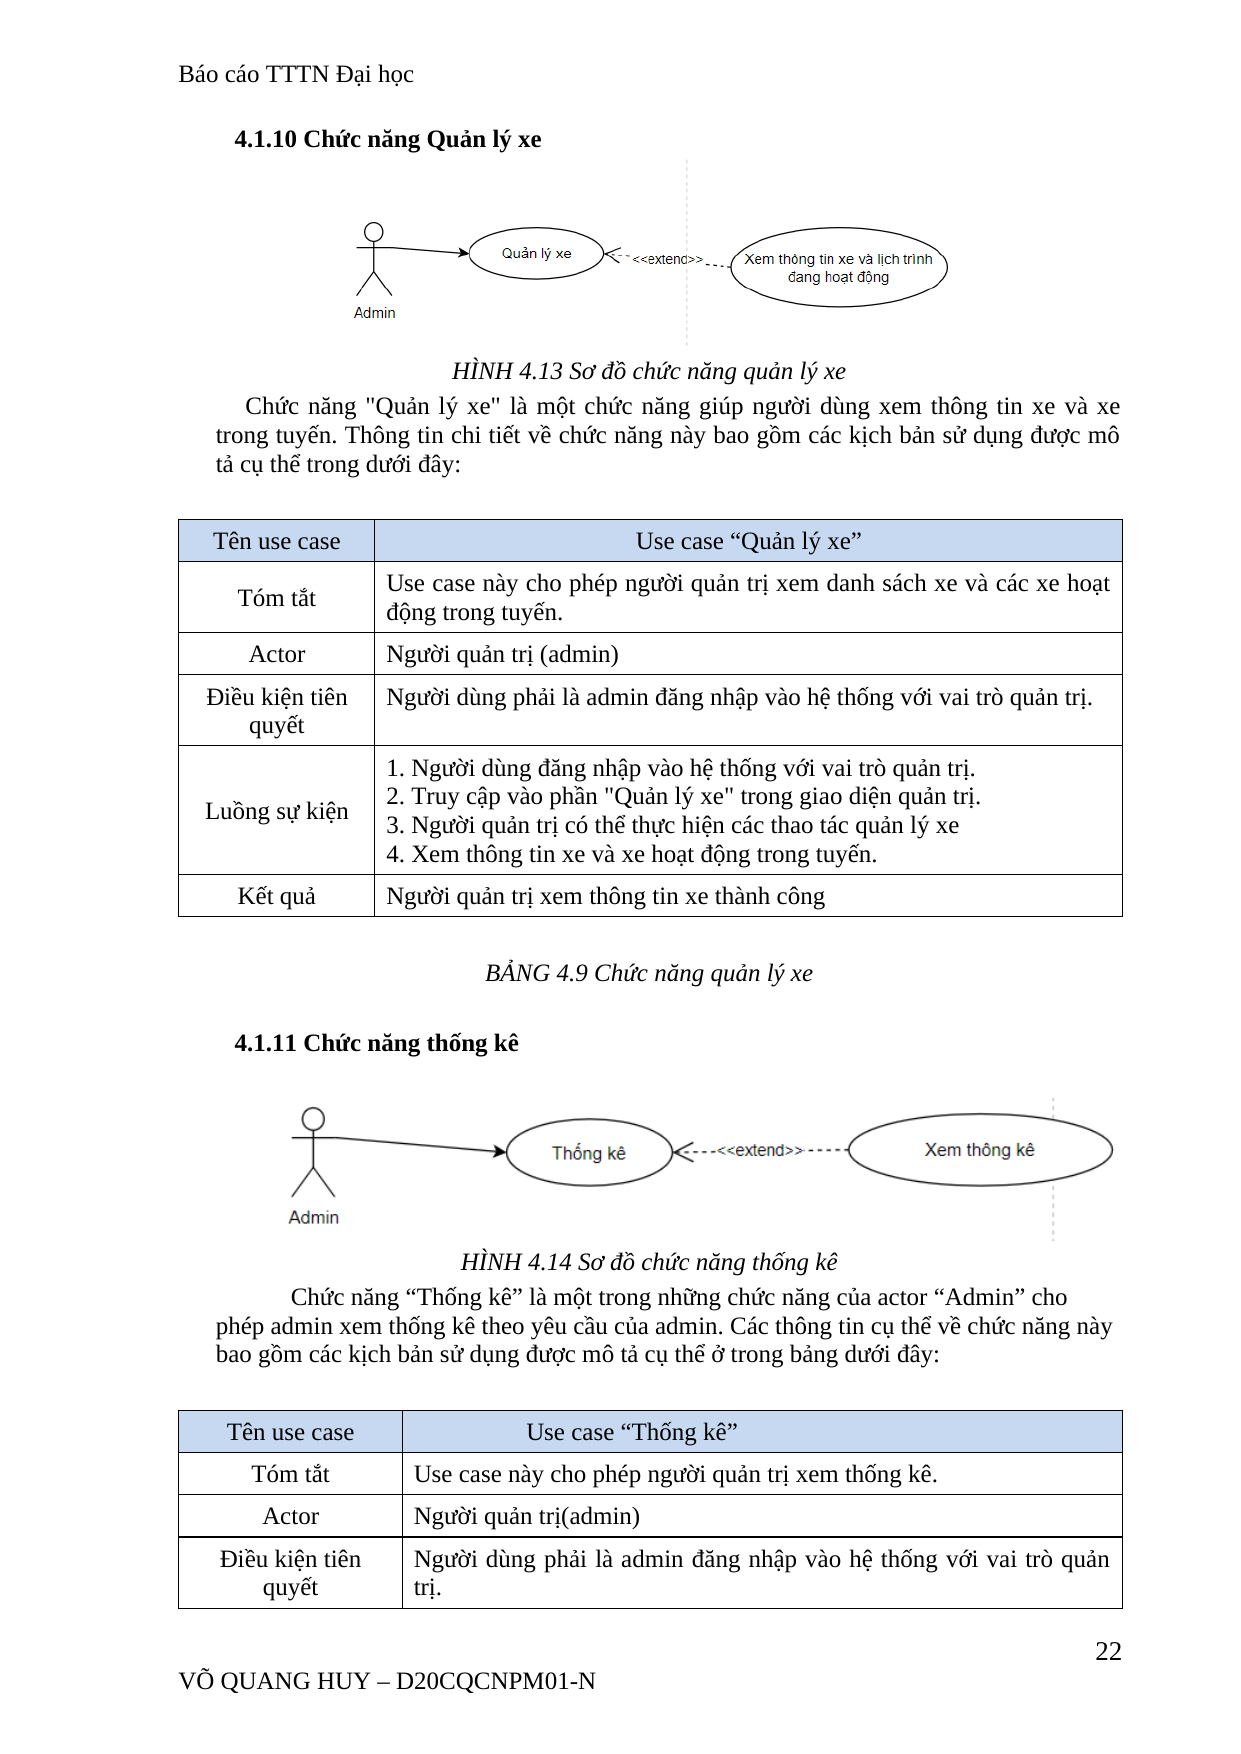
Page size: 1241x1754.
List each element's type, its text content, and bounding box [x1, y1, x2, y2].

table_cell Người quản trị(admin) [403, 1495, 1122, 1536]
text HÌNH 4.13 Sơ đồ chức năng quản lý xe [178, 356, 1122, 385]
table_cell Luồng sự kiện [179, 746, 374, 874]
text Chức năng “Thống kê” là một trong những chức năng của actor “Admin” cho phép admin xem thống kê theo yêu cầu của admin. Các thông tin cụ thể về chức năng này bao gồm các kịch bản sử dụng được mô tả cụ thể ở trong bảng dưới đây: [216, 1282, 1122, 1368]
text 4.1.11 Chức năng thống kê [216, 1028, 1122, 1057]
picture [289, 159, 1011, 350]
table_cell Actor [179, 633, 374, 674]
table_header Use case “Quản lý xe” [375, 520, 1122, 561]
picture [178, 1098, 1158, 1241]
table_cell Tóm tắt [179, 562, 374, 632]
table_cell Tóm tắt [179, 1453, 402, 1494]
table_cell Use case này cho phép người quản trị xem thống kê. [403, 1453, 1122, 1494]
text Chức năng "Quản lý xe" là một chức năng giúp người dùng xem thông tin xe và xe trong tuyến. Thông tin chi tiết về chức năng này bao gồm các kịch bản sử dụng được mô tả cụ thể trong dưới đây: [216, 391, 1122, 477]
table_cell Người dùng phải là admin đăng nhập vào hệ thống với vai trò quản trị. [403, 1538, 1122, 1607]
table_header Tên use case [179, 1411, 402, 1452]
text 4.1.10 Chức năng Quản lý xe [216, 124, 1122, 153]
text BẢNG 4.9 Chức năng quản lý xe [178, 958, 1122, 987]
text HÌNH 4.14 Sơ đồ chức năng thống kê [178, 1247, 1122, 1276]
table_header Use case “Thống kê” [403, 1411, 1122, 1452]
table_cell Use case này cho phép người quản trị xem danh sách xe và các xe hoạt động trong tuyến. [375, 562, 1122, 632]
table_cell Kết quả [179, 875, 374, 916]
table_header Tên use case [179, 520, 374, 561]
table_cell 1. Người dùng đăng nhập vào hệ thống với vai trò quản trị. 2. Truy cập vào phần "Quản lý xe" trong giao diện quản trị. 3. Người quản trị có thể thực hiện các thao tác quản lý xe 4. Xem thông tin xe và xe hoạt động trong tuyến. [375, 746, 1122, 874]
table_cell Người quản trị xem thông tin xe thành công [375, 875, 1122, 916]
table_cell Điều kiện tiên quyết [179, 675, 374, 745]
table_cell Người dùng phải là admin đăng nhập vào hệ thống với vai trò quản trị. [375, 675, 1122, 745]
table_cell Điều kiện tiên quyết [179, 1538, 402, 1607]
table_cell Người quản trị (admin) [375, 633, 1122, 674]
table_cell Actor [179, 1495, 402, 1536]
